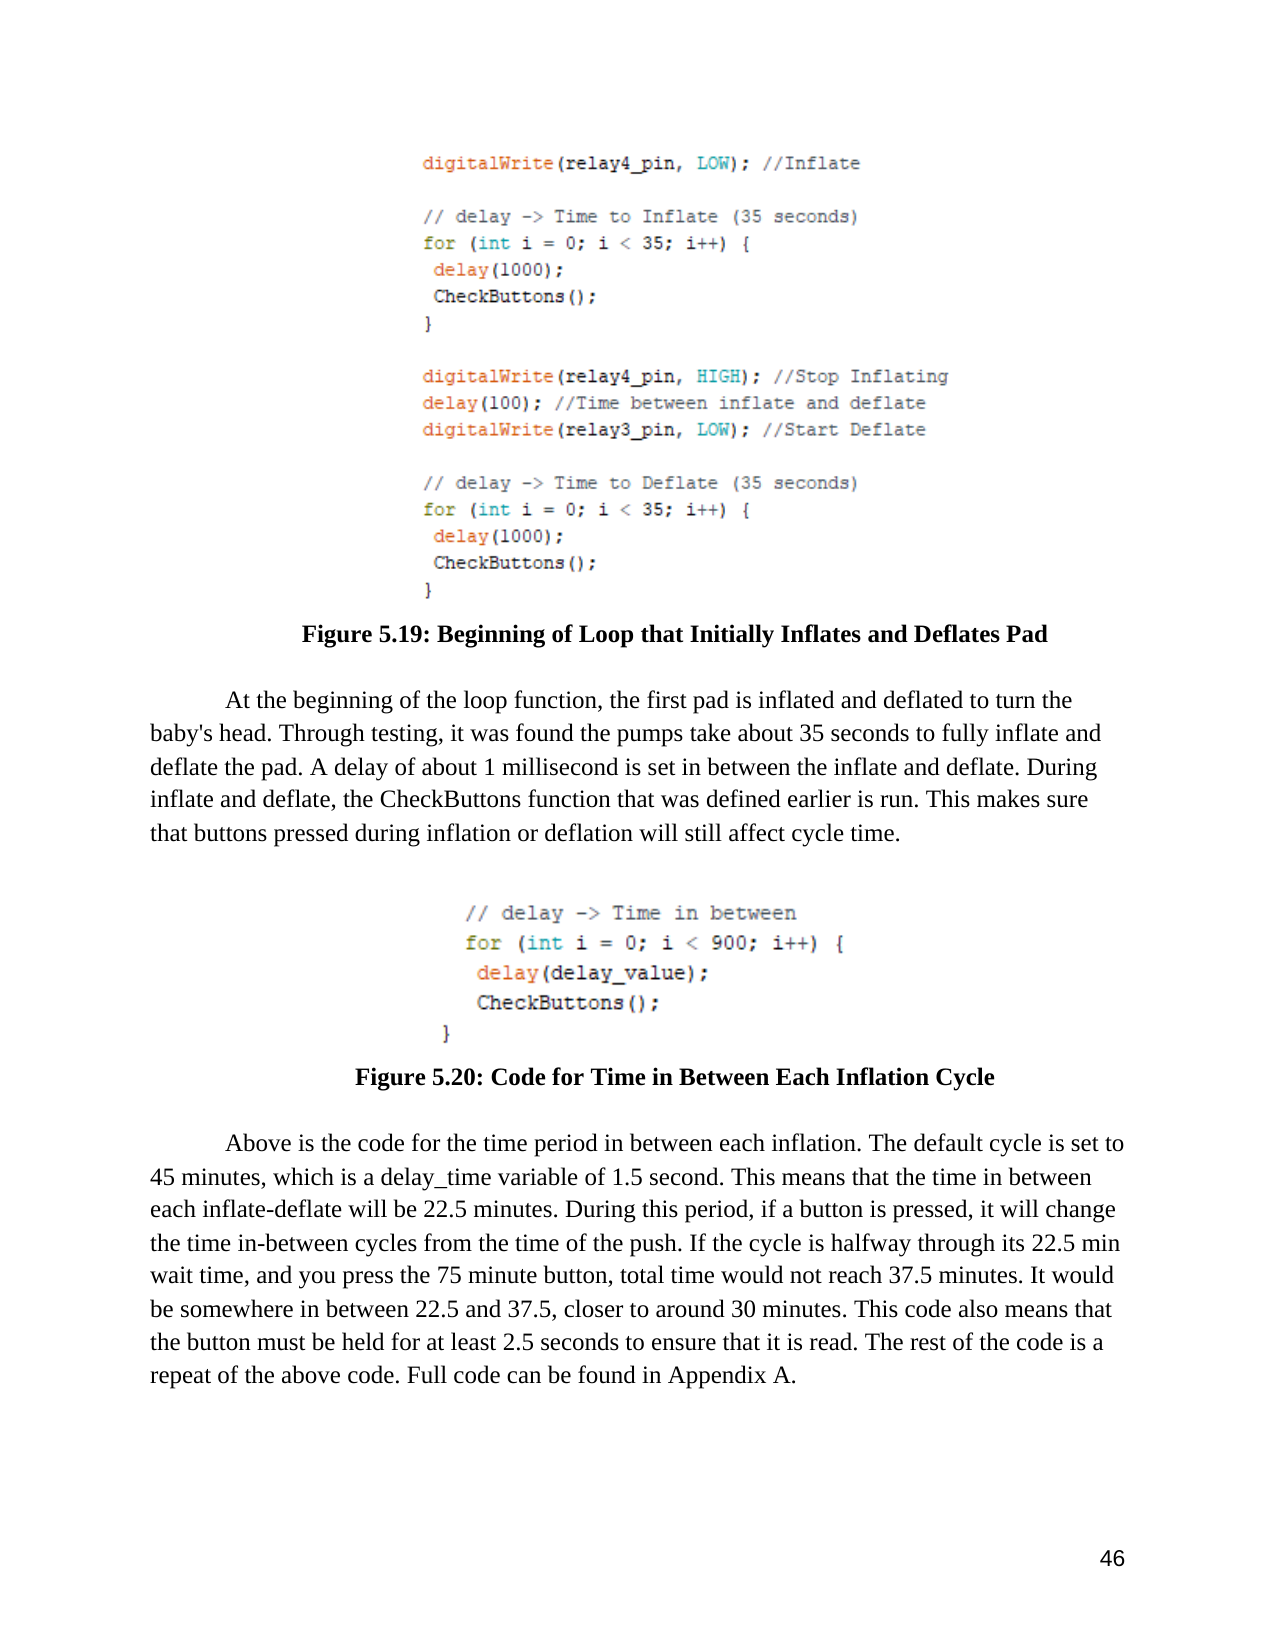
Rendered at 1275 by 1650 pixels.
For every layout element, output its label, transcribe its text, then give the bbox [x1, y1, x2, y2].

text Figure 5.19: Beginning of Loop that Initially Inflates and Deflates Pad [150, 619, 1125, 648]
text Above is the code for the time period in between each inflation. The default cycle is set to 45 minutes, which is a delay_time variable of 1.5 second. This means that the time in between each inflate-deflate will be 22.5 minutes. During this period, if a button is pressed, it will change the time in-between cycles from the time of the push. If the cycle is halfway through its 22.5 min wait time, and you press the 75 minute button, total time would not reach 37.5 minutes. It would be somewhere in between 22.5 and 37.5, closer to around 30 minutes. This code also means that the button must be held for at least 2.5 seconds to ensure that it is read. The rest of the code is a repeat of the above code. Full code can be found in Appendix A. [150, 1128, 1125, 1388]
text At the beginning of the loop function, the first pad is inflated and deflated to turn the baby's head. Through testing, it was found the pumps take about 35 seconds to fully inflate and deflate the pad. A delay of about 1 millisecond is set in between the inflate and deflate. During inflate and deflate, the CheckButtons function that was defined earlier is run. This makes sure that buttons pressed during inflation or deflation will still affect cycle time. [150, 686, 1125, 846]
text Figure 5.20: Code for Time in Between Each Inflation Cycle [150, 1062, 1125, 1091]
picture [392, 150, 958, 616]
picture [439, 883, 911, 1059]
